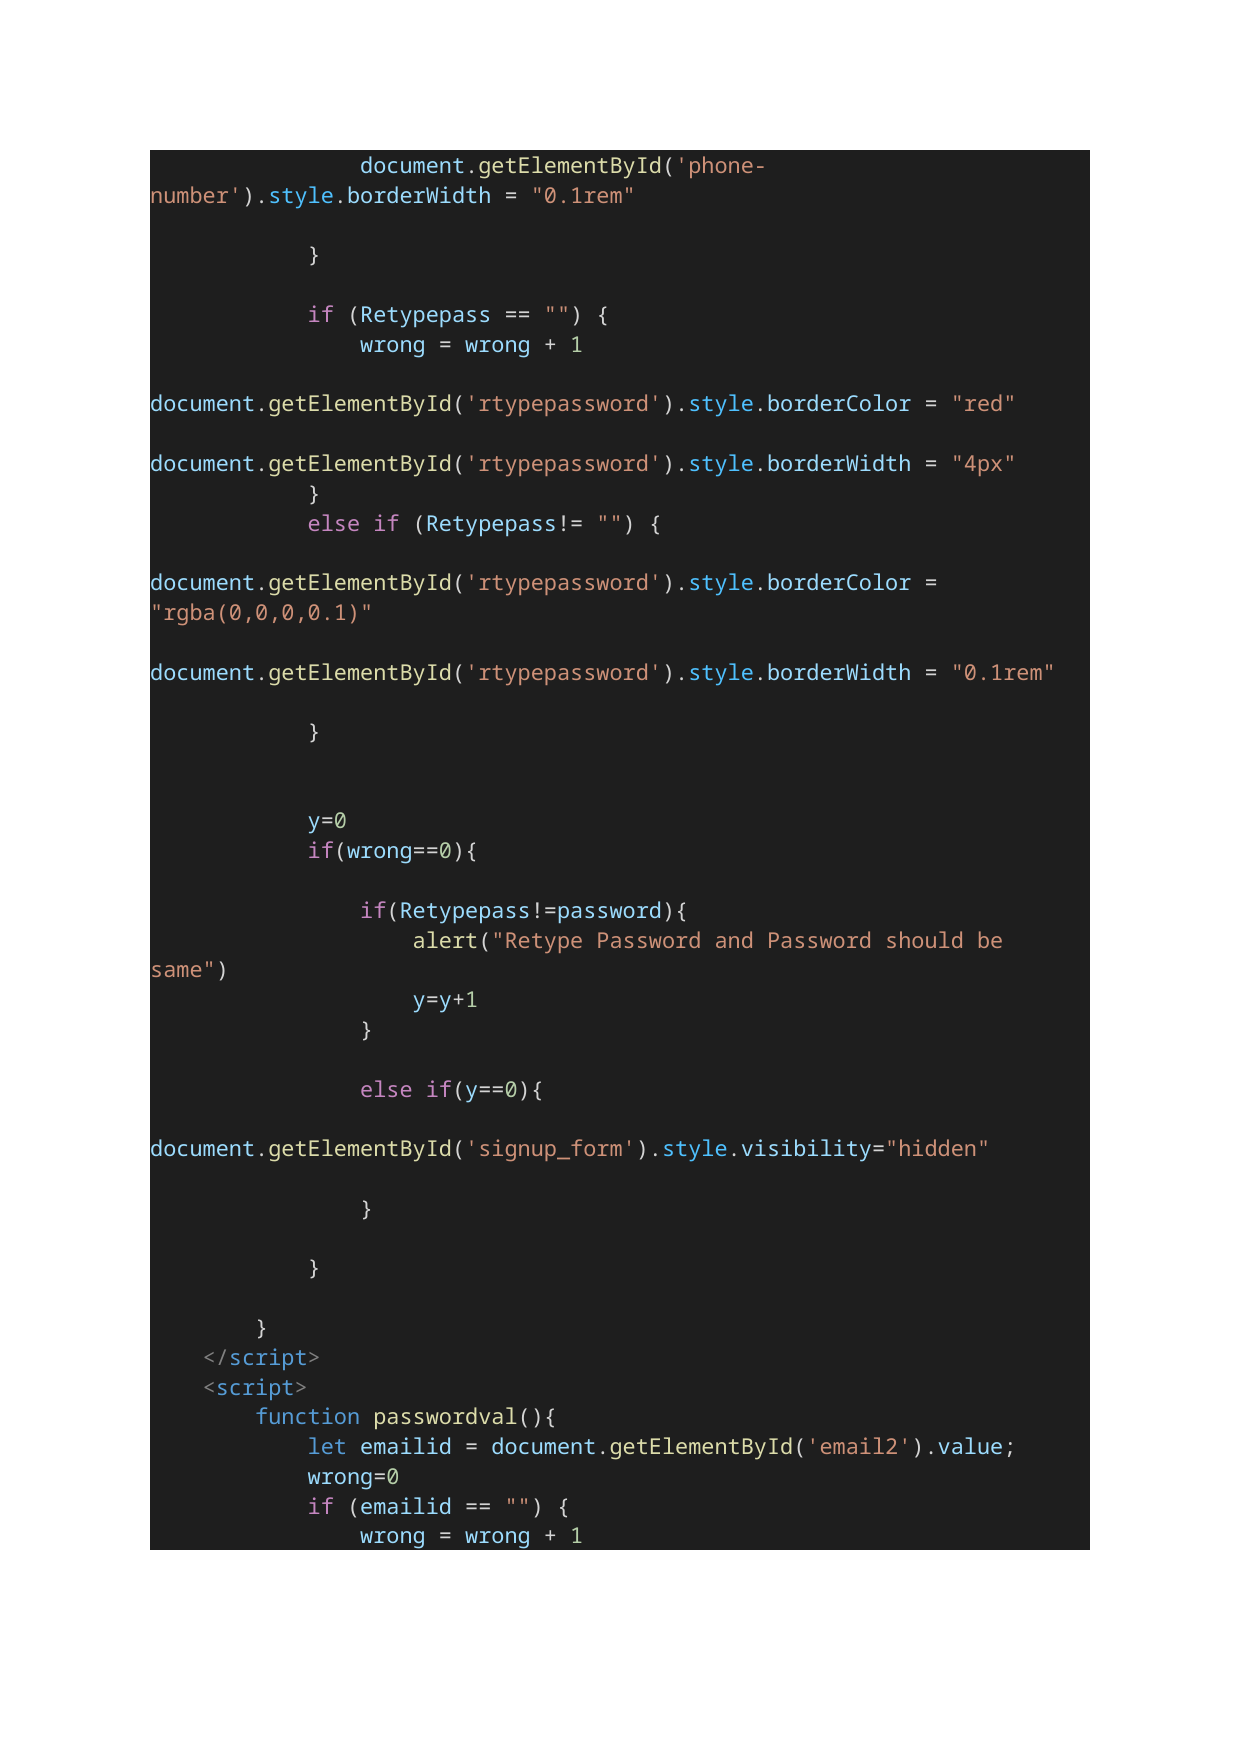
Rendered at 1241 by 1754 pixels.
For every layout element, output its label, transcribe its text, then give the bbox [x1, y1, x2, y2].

text } [150, 1252, 1090, 1282]
text y=0 [150, 805, 1090, 835]
text document.getElementById('rtypepassword').style.borderColor = "red" [150, 358, 1090, 418]
text if (emailid == "") { [150, 1491, 1090, 1520]
text alert("Retype Password and Password should be same") [150, 924, 1090, 984]
text if(wrong==0){ [150, 835, 1090, 865]
text } [150, 1193, 1090, 1222]
text y=y+1 [150, 984, 1090, 1014]
text if(Retypepass!=password){ [150, 895, 1090, 924]
text document.getElementById('phone-number').style.borderWidth = "0.1rem" [150, 150, 1090, 209]
text document.getElementById('signup_form').style.visibility="hidden" [150, 1103, 1090, 1163]
text </script> [150, 1342, 1090, 1371]
text if (Retypepass == "") { [150, 299, 1090, 329]
text wrong=0 [150, 1461, 1090, 1491]
text wrong = wrong + 1 [150, 1520, 1090, 1550]
text else if (Retypepass!= "") { [150, 507, 1090, 537]
text wrong = wrong + 1 [150, 329, 1090, 358]
text } [150, 716, 1090, 746]
text else if(y==0){ [150, 1073, 1090, 1103]
text } [150, 478, 1090, 507]
text function passwordval(){ [150, 1401, 1090, 1431]
text } [150, 1014, 1090, 1044]
text <script> [150, 1371, 1090, 1401]
text } [150, 239, 1090, 269]
text document.getElementById('rtypepassword').style.borderWidth = "0.1rem" [150, 627, 1090, 686]
text document.getElementById('rtypepassword').style.borderWidth = "4px" [150, 418, 1090, 478]
text let emailid = document.getElementById('email2').value; [150, 1431, 1090, 1461]
text } [150, 1312, 1090, 1342]
text document.getElementById('rtypepassword').style.borderColor = "rgba(0,0,0,0.1)" [150, 537, 1090, 627]
